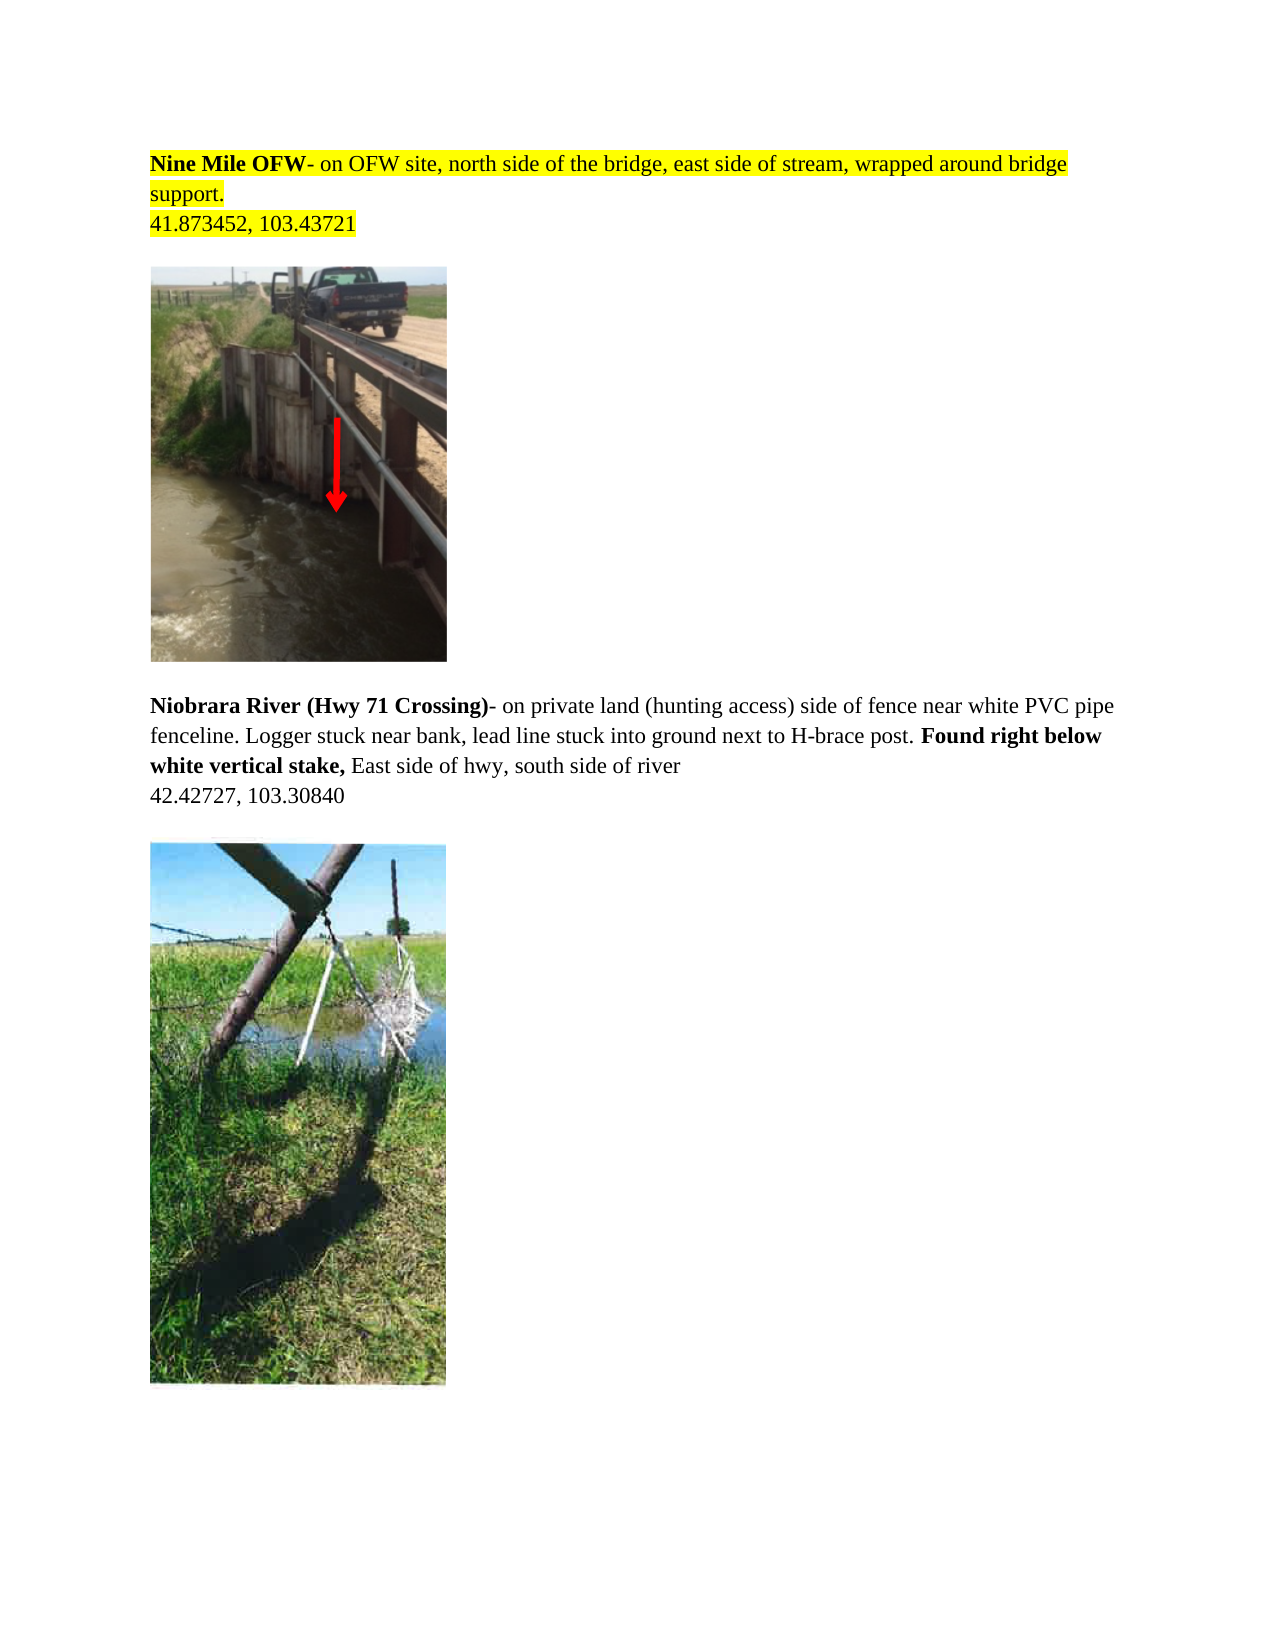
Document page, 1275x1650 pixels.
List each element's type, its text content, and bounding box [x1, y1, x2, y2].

picture [150, 837, 446, 1391]
picture [151, 267, 446, 661]
text Nine Mile OFW- on OFW site, north side of the bridge, east side of stream, wrapped around bridge support. 41.873452, 103.43721 [150, 150, 1125, 237]
text Niobrara River (Hwy 71 Crossing)- on private land (hunting access) side of fence near white PVC pipe fenceline. Logger stuck near bank, lead line stuck into ground next to H-brace post. Found right below white vertical stake, East side of hwy, south side of river 42.42727, 103.30840 [150, 692, 1125, 809]
